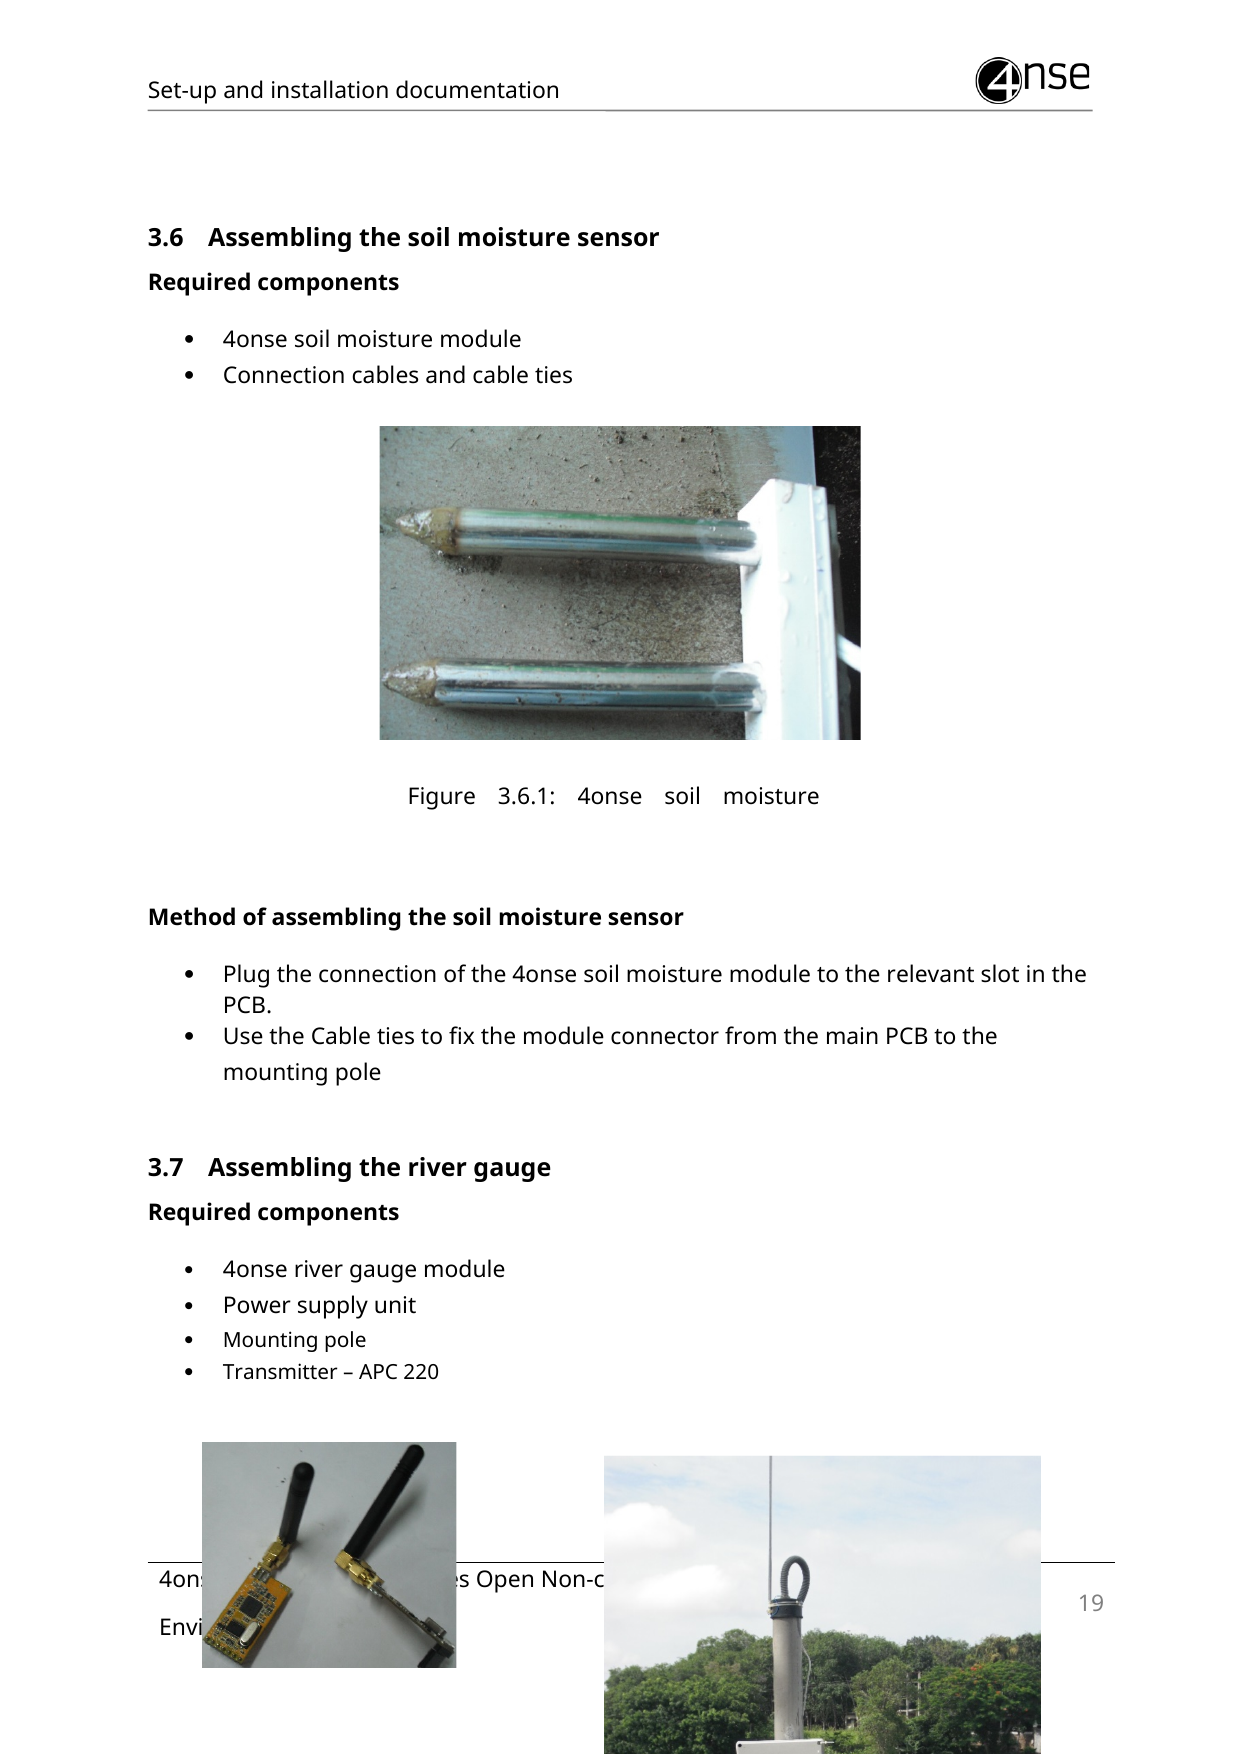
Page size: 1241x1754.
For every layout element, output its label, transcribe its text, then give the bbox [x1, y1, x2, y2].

picture [604, 1456, 1041, 1754]
list Power supply unit [185, 1289, 1092, 1320]
list Transmitter – APC 220 [185, 1357, 1092, 1386]
list Connection cables and cable ties [185, 359, 1092, 390]
picture [202, 1442, 457, 1668]
list 4onse soil moisture module [185, 323, 1092, 354]
subtitle Assembling the soil moisture sensor [148, 219, 1092, 253]
text Required components [148, 1196, 1092, 1227]
subtitle Assembling the river gauge [148, 1149, 1092, 1184]
picture [975, 57, 1090, 104]
picture [379, 426, 861, 740]
list Plug the connection of the 4onse soil moisture module to the relevant slot in the PCB. [185, 958, 1092, 1020]
list Use the Cable ties to fix the module connector from the main PCB to the mounting pole [185, 1020, 1092, 1087]
list 4onse river gauge module [185, 1253, 1092, 1284]
text Method of assembling the soil moisture sensor [148, 901, 1092, 932]
text Required components [148, 266, 1092, 297]
list Mounting pole [185, 1325, 1092, 1353]
